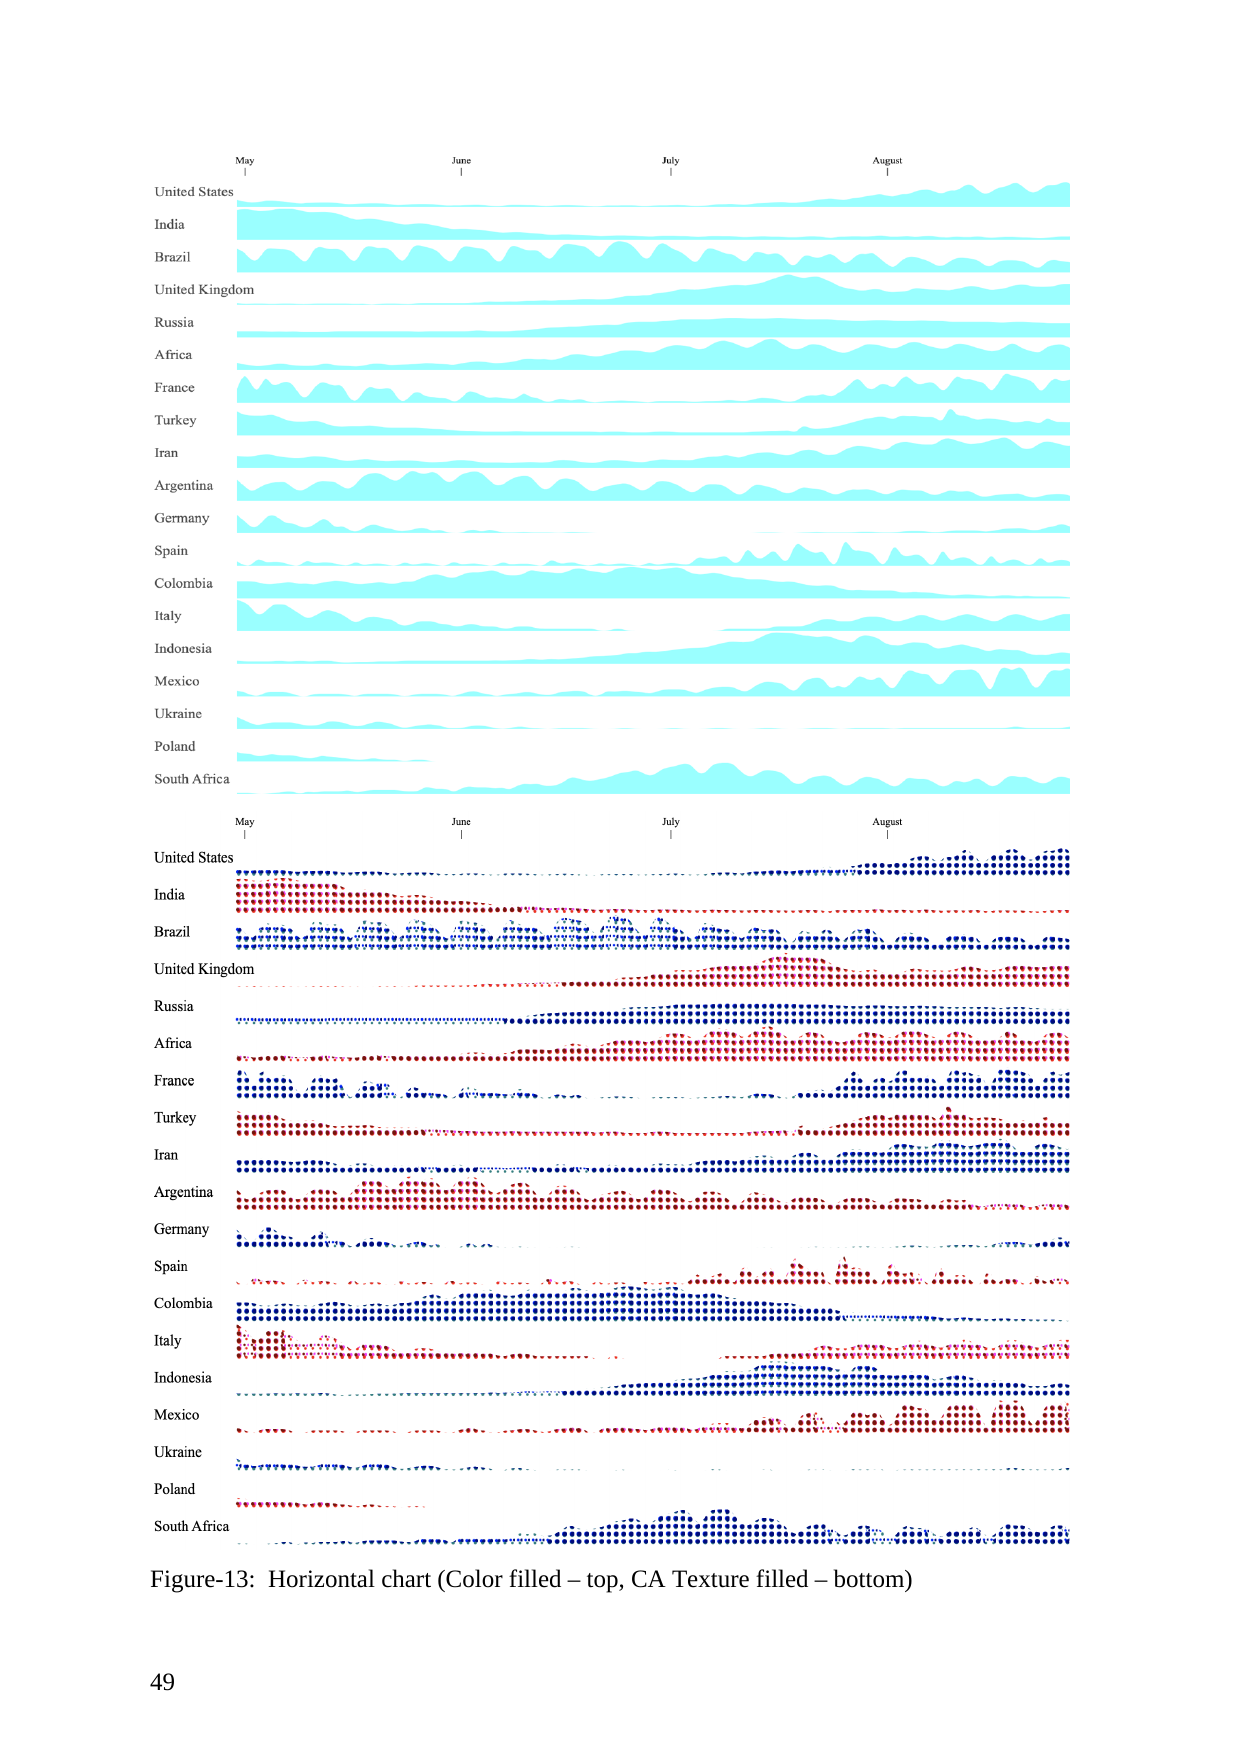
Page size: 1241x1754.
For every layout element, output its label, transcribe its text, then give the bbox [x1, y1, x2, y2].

picture [150, 811, 1070, 1550]
text Figure-13: Horizontal chart (Color filled – top, CA Texture filled – bottom) [150, 1564, 1090, 1593]
picture [150, 150, 1070, 798]
